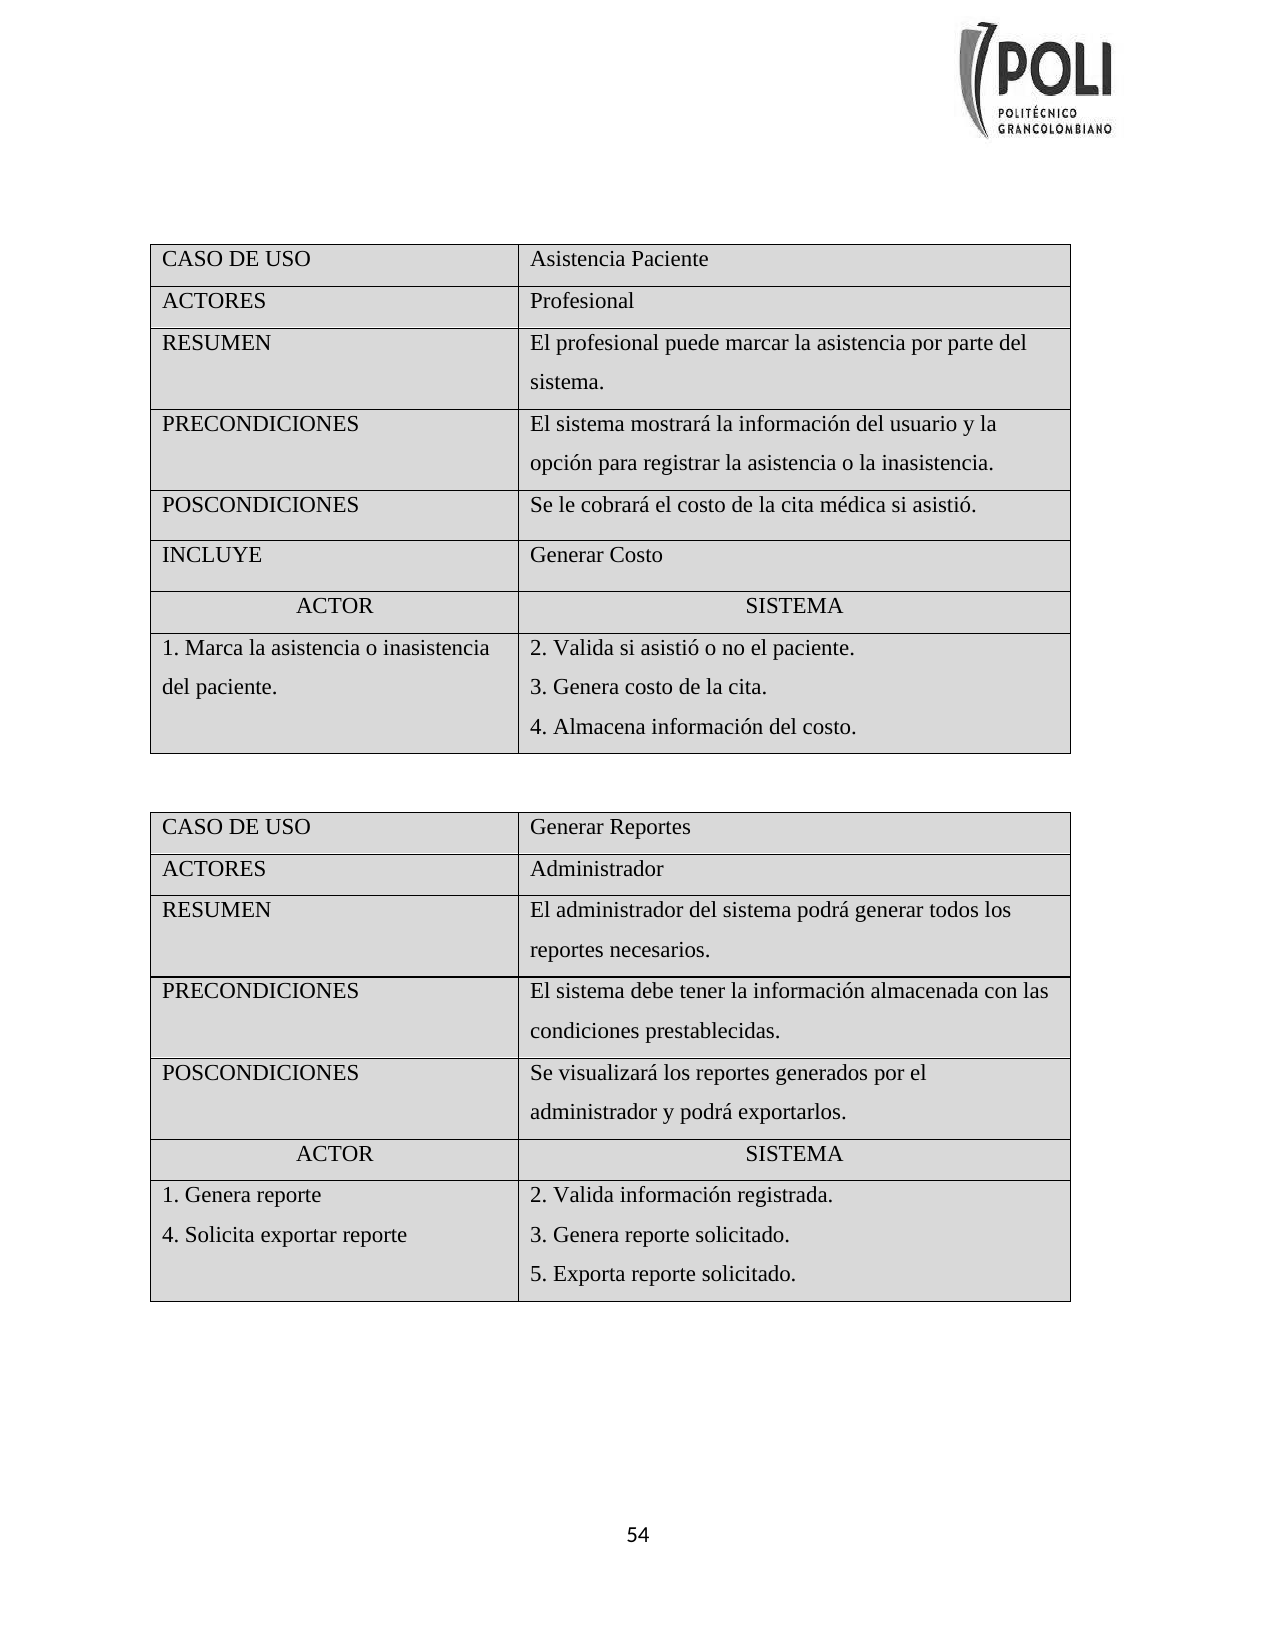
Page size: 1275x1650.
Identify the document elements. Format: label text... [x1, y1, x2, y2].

table_cell Se visualizará los reportes generados por el administrador y podrá exportarlos. [519, 1059, 1070, 1139]
table_header Asistencia Paciente [519, 245, 1070, 286]
table_cell PRECONDICIONES [151, 410, 518, 490]
table_cell RESUMEN [151, 896, 518, 976]
table_cell El administrador del sistema podrá generar todos los reportes necesarios. [519, 896, 1070, 976]
table_cell El profesional puede marcar la asistencia por parte del sistema. [519, 329, 1070, 409]
table_header Generar Reportes [519, 813, 1070, 853]
table_cell Profesional [519, 287, 1070, 327]
table_cell 2. Valida si asistió o no el paciente. 3. Genera costo de la cita. 4. Almacena información del costo. [519, 634, 1070, 753]
table_cell ACTORES [151, 855, 518, 895]
table_cell Generar Costo [519, 541, 1070, 591]
table_cell ACTOR [151, 592, 518, 633]
table_cell Administrador [519, 855, 1070, 895]
table_cell POSCONDICIONES [151, 491, 518, 540]
table_header CASO DE USO [151, 813, 518, 853]
table_cell 2. Valida información registrada. 3. Genera reporte solicitado. 5. Exporta reporte solicitado. [519, 1181, 1070, 1301]
table_cell RESUMEN [151, 329, 518, 409]
table_cell SISTEMA [519, 1140, 1070, 1180]
table_cell El sistema debe tener la información almacenada con las condiciones prestablecidas. [519, 978, 1070, 1057]
table_cell ACTOR [151, 1140, 518, 1180]
table_header CASO DE USO [151, 245, 518, 286]
table_cell Se le cobrará el costo de la cita médica si asistió. [519, 491, 1070, 540]
picture [946, 16, 1125, 154]
table_cell SISTEMA [519, 592, 1070, 633]
table_cell El sistema mostrará la información del usuario y la opción para registrar la asistencia o la inasistencia. [519, 410, 1070, 490]
table_cell 1. Genera reporte 4. Solicita exportar reporte [151, 1181, 518, 1301]
table_cell ACTORES [151, 287, 518, 327]
table_cell 1. Marca la asistencia o inasistencia del paciente. [151, 634, 518, 753]
table_cell INCLUYE [151, 541, 518, 591]
table_cell POSCONDICIONES [151, 1059, 518, 1139]
table_cell PRECONDICIONES [151, 978, 518, 1057]
